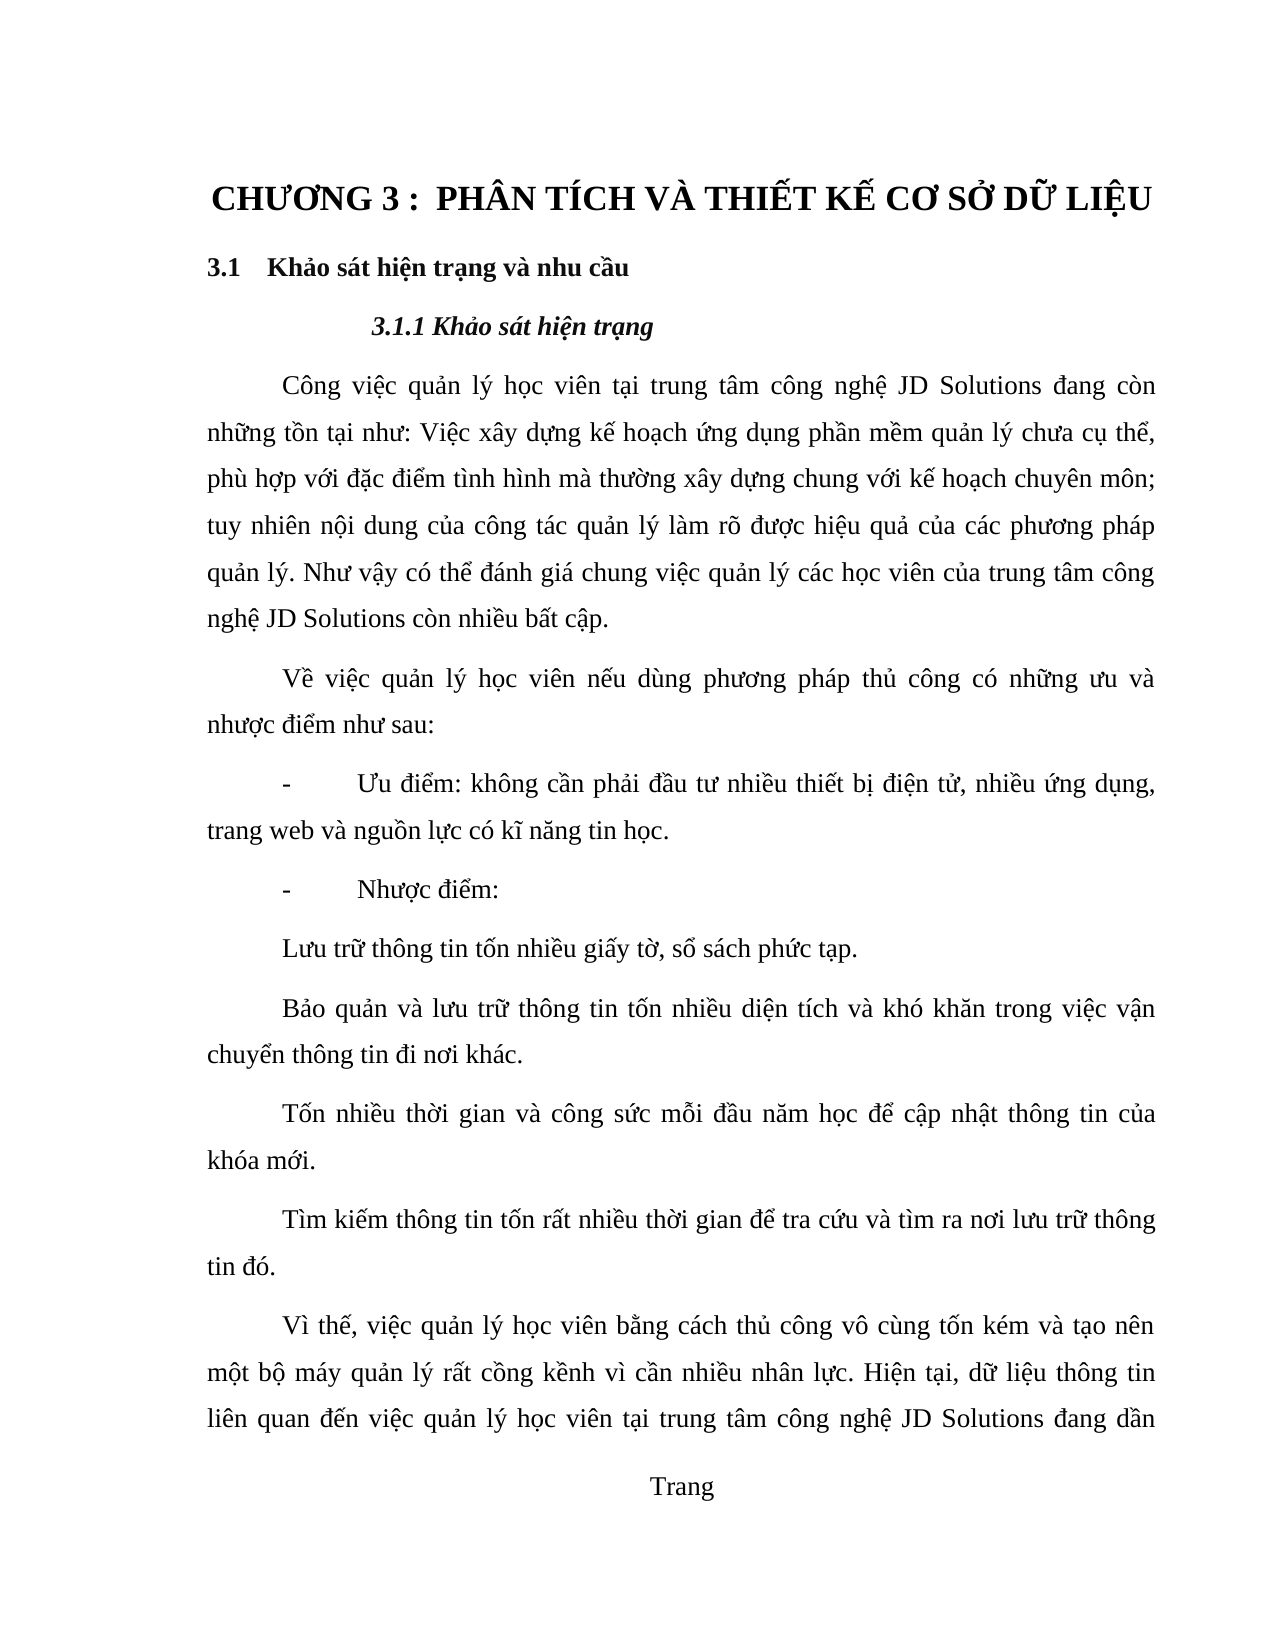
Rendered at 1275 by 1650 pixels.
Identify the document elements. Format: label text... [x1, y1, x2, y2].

text Công việc quản lý học viên tại trung tâm công nghệ JD Solutions đang còn những tồn tại như: Việc xây dựng kế hoạch ứng dụng phần mềm quản lý chưa cụ thể, phù hợp với đặc điểm tình hình mà thường xây dựng chung với kế hoạch chuyên môn; tuy nhiên nội dung của công tác quản lý làm rõ được hiệu quả của các phương pháp quản lý. Như vậy có thể đánh giá chung việc quản lý các học viên của trung tâm công nghệ JD Solutions còn nhiều bất cập. [207, 369, 1157, 634]
text Bảo quản và lưu trữ thông tin tốn nhiều diện tích và khó khăn trong việc vận chuyển thông tin đi nơi khác. [207, 992, 1157, 1069]
text - Nhược điểm: [207, 873, 1157, 904]
subtitle PHÂN TÍCH VÀ THIẾT KẾ CƠ SỞ DỮ LIỆU [207, 177, 1157, 218]
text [207, 1309, 1157, 1434]
text Về việc quản lý học viên nếu dùng phương pháp thủ công có những ưu và nhược điểm như sau: [207, 662, 1157, 739]
text Lưu trữ thông tin tốn nhiều giấy tờ, sổ sách phức tạp. [207, 933, 1157, 964]
text - Ưu điểm: không cần phải đầu tư nhiều thiết bị điện tử, nhiều ứng dụng, trang web và nguồn lực có kĩ năng tin học. [207, 768, 1157, 845]
subtitle Khảo sát hiện trạng và nhu cầu [207, 251, 1157, 282]
subtitle Khảo sát hiện trạng [297, 310, 1157, 341]
text Tốn nhiều thời gian và công sức mỗi đầu năm học để cập nhật thông tin của khóa mới. [207, 1098, 1157, 1175]
text Tìm kiếm thông tin tốn rất nhiều thời gian để tra cứu và tìm ra nơi lưu trữ thông tin đó. [207, 1203, 1157, 1281]
